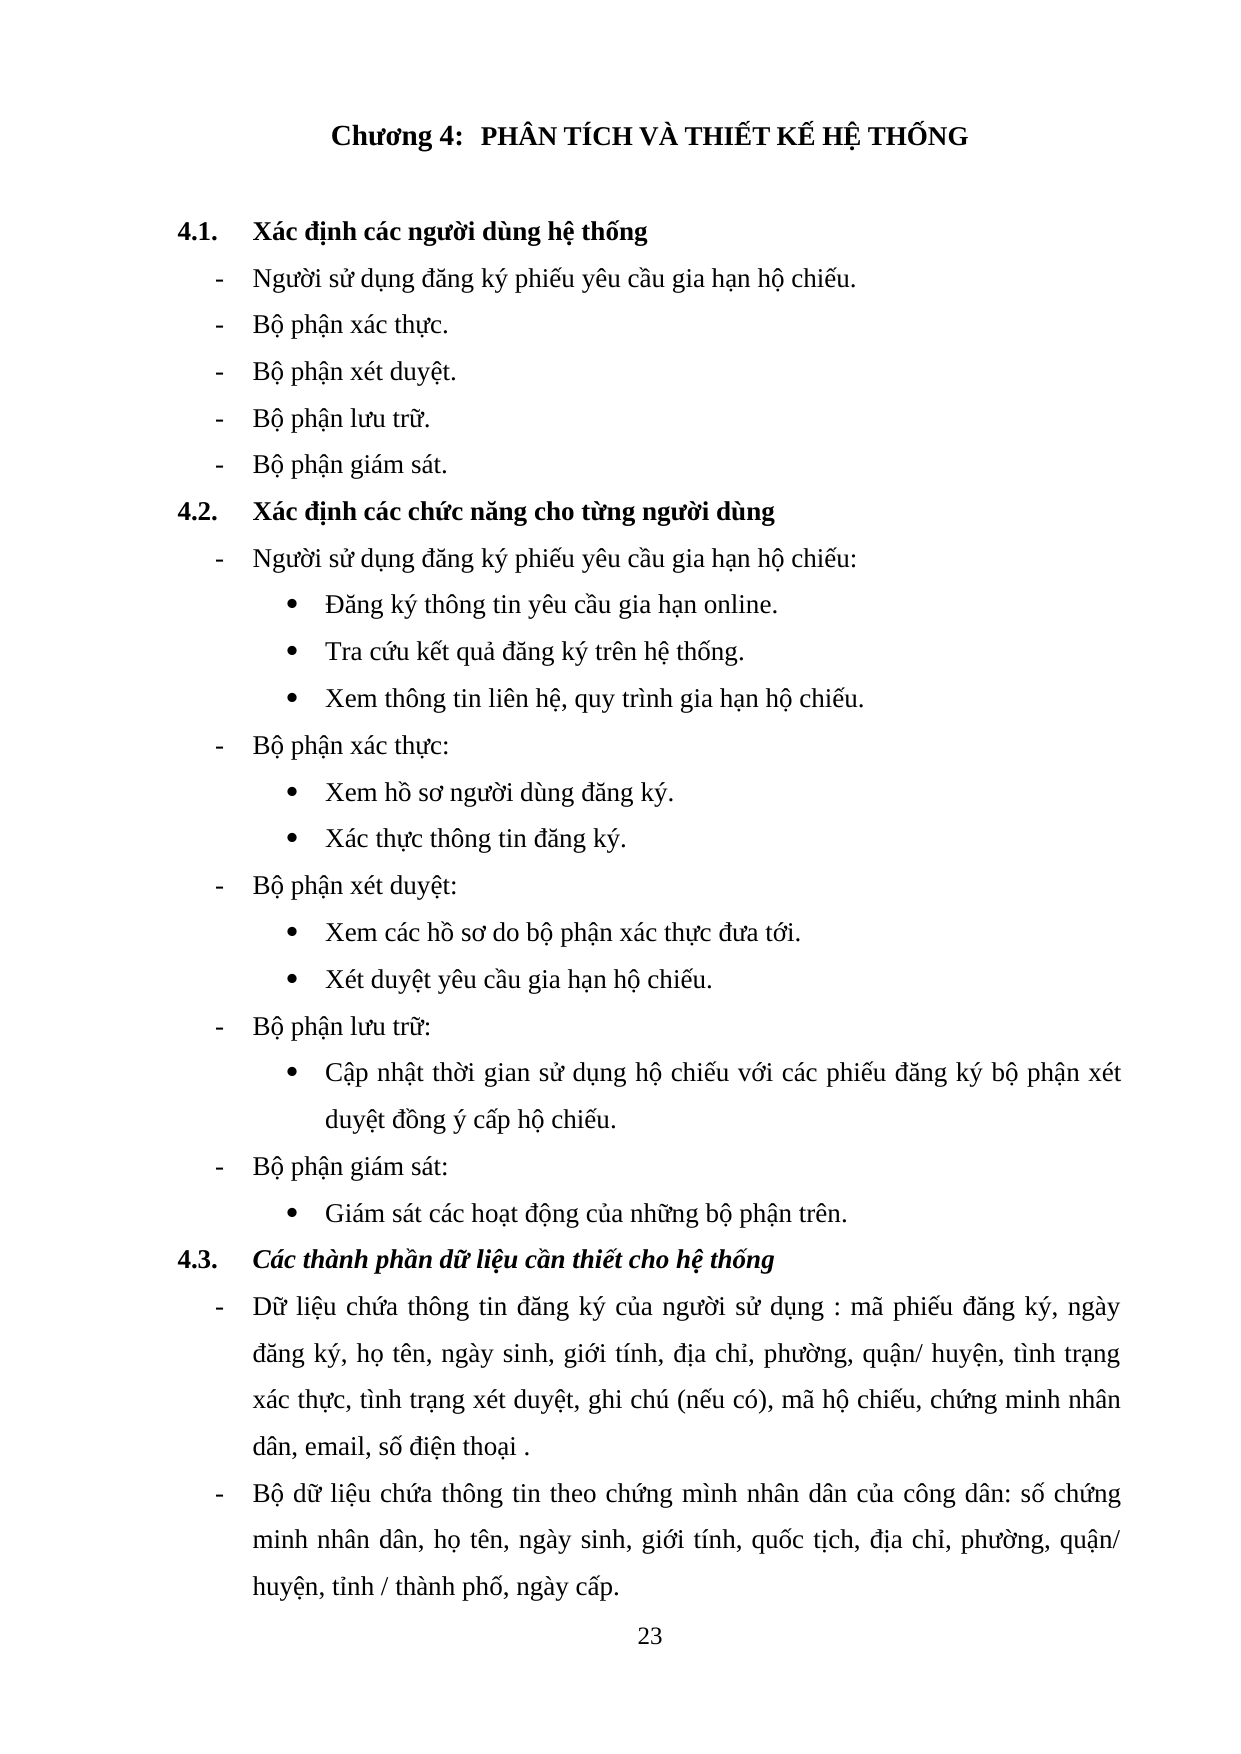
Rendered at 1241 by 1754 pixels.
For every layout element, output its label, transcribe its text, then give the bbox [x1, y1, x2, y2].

list Người sử dụng đăng ký phiếu yêu cầu gia hạn hộ chiếu: [215, 542, 1122, 573]
list Xem các hồ sơ do bộ phận xác thực đưa tới. [287, 916, 1122, 947]
subtitle Xác định các chức năng cho từng người dùng [177, 495, 1122, 526]
list Bộ phận xác thực: [215, 729, 1122, 760]
list Bộ phận lưu trữ: [215, 1010, 1122, 1041]
list Bộ phận xác thực. [215, 308, 1122, 339]
list Bộ phận xét duyệt: [215, 869, 1122, 901]
list Bộ phận xét duyệt. [215, 355, 1122, 386]
list Xem thông tin liên hệ, quy trình gia hạn hộ chiếu. [287, 682, 1122, 713]
list Bộ phận giám sát: [215, 1150, 1122, 1181]
list Xem hồ sơ người dùng đăng ký. [287, 776, 1122, 807]
list Bộ dữ liệu chứa thông tin theo chứng mình nhân dân của công dân: số chứng minh nhân dân, họ tên, ngày sinh, giới tính, quốc tịch, địa chỉ, phường, quận/ huyện, tỉnh / thành phố, ngày cấp. [215, 1477, 1122, 1601]
list Giám sát các hoạt động của những bộ phận trên. [287, 1197, 1122, 1228]
list Tra cứu kết quả đăng ký trên hệ thống. [287, 635, 1122, 667]
list Xét duyệt yêu cầu gia hạn hộ chiếu. [287, 963, 1122, 994]
list Người sử dụng đăng ký phiếu yêu cầu gia hạn hộ chiếu. [215, 262, 1122, 293]
subtitle Xác định các người dùng hệ thống [177, 215, 1122, 246]
subtitle PHÂN TÍCH VÀ THIẾT KẾ HỆ THỐNG [177, 118, 1122, 152]
list Bộ phận giám sát. [215, 448, 1122, 479]
list Dữ liệu chứa thông tin đăng ký của người sử dụng : mã phiếu đăng ký, ngày đăng ký, họ tên, ngày sinh, giới tính, địa chỉ, phường, quận/ huyện, tình trạng xác thực, tình trạng xét duyệt, ghi chú (nếu có), mã hộ chiếu, chứng minh nhân dân, email, số điện thoại . [215, 1290, 1122, 1461]
list Bộ phận lưu trữ. [215, 402, 1122, 433]
list Cập nhật thời gian sử dụng hộ chiếu với các phiếu đăng ký bộ phận xét duyệt đồng ý cấp hộ chiếu. [287, 1057, 1122, 1134]
subtitle Các thành phần dữ liệu cần thiết cho hệ thống [177, 1243, 1122, 1275]
list Xác thực thông tin đăng ký. [287, 823, 1122, 854]
list Đăng ký thông tin yêu cầu gia hạn online. [287, 588, 1122, 620]
